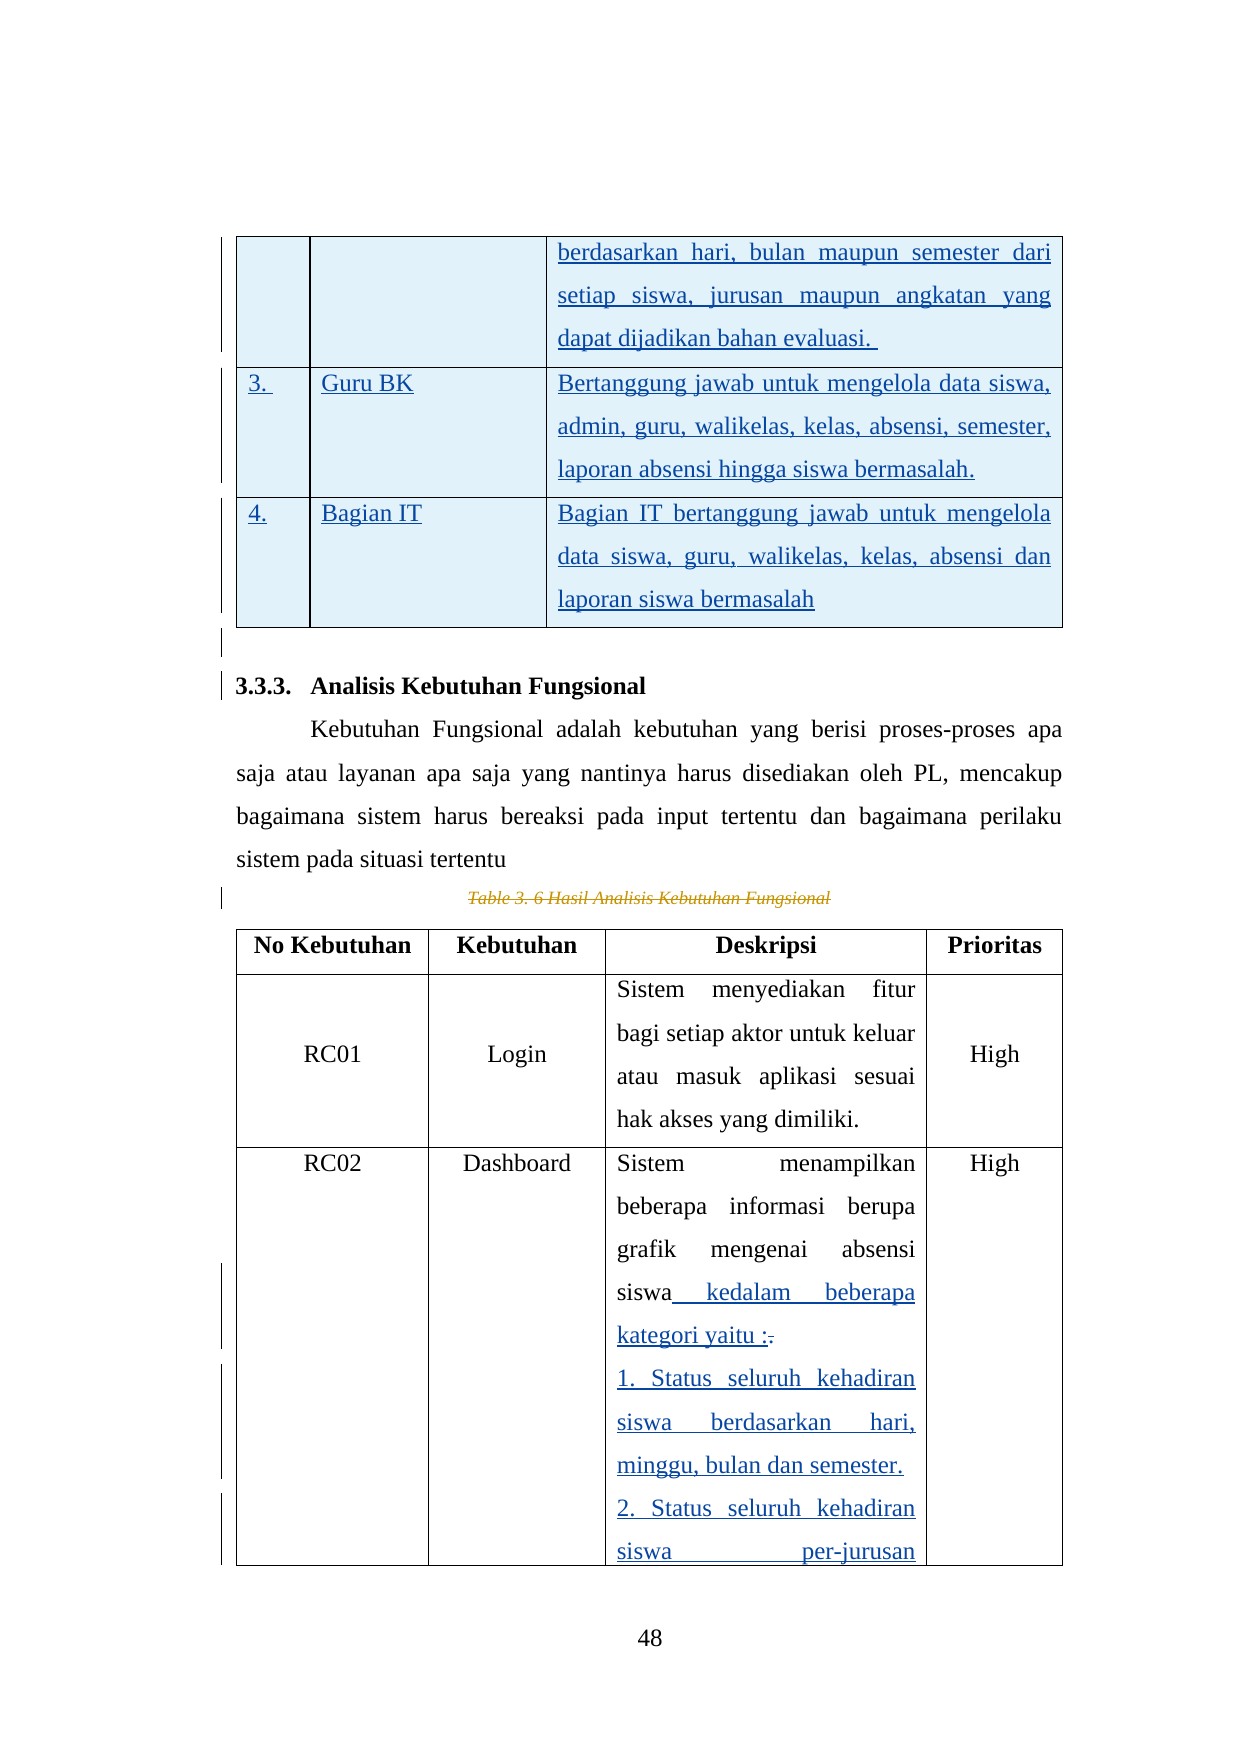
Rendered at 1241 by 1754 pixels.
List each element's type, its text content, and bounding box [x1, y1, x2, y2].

table_cell RC02 [237, 1148, 428, 1565]
table_header No Kebutuhan [237, 930, 428, 973]
table_cell Dashboard [429, 1148, 605, 1565]
table_cell High [927, 1148, 1062, 1565]
text Kebutuhan Fungsional adalah kebutuhan yang berisi proses-proses apa saja atau layanan apa saja yang nantinya harus disediakan oleh PL, mencakup bagaimana sistem harus bereaksi pada input tertentu dan bagaimana perilaku sistem pada situasi tertentu [236, 714, 1063, 873]
table_header Kebutuhan [429, 930, 605, 973]
table_cell Sistem menyediakan fitur bagi setiap aktor untuk keluar atau masuk aplikasi sesuai hak akses yang dimiliki. [606, 975, 926, 1147]
table_cell High [927, 975, 1062, 1147]
subtitle Analisis Kebutuhan Fungsional [291, 671, 1063, 700]
table_header Prioritas [927, 930, 1062, 973]
table_header Deskripsi [606, 930, 926, 973]
table_cell Login [429, 975, 605, 1147]
table_cell RC01 [237, 975, 428, 1147]
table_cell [606, 1148, 926, 1565]
